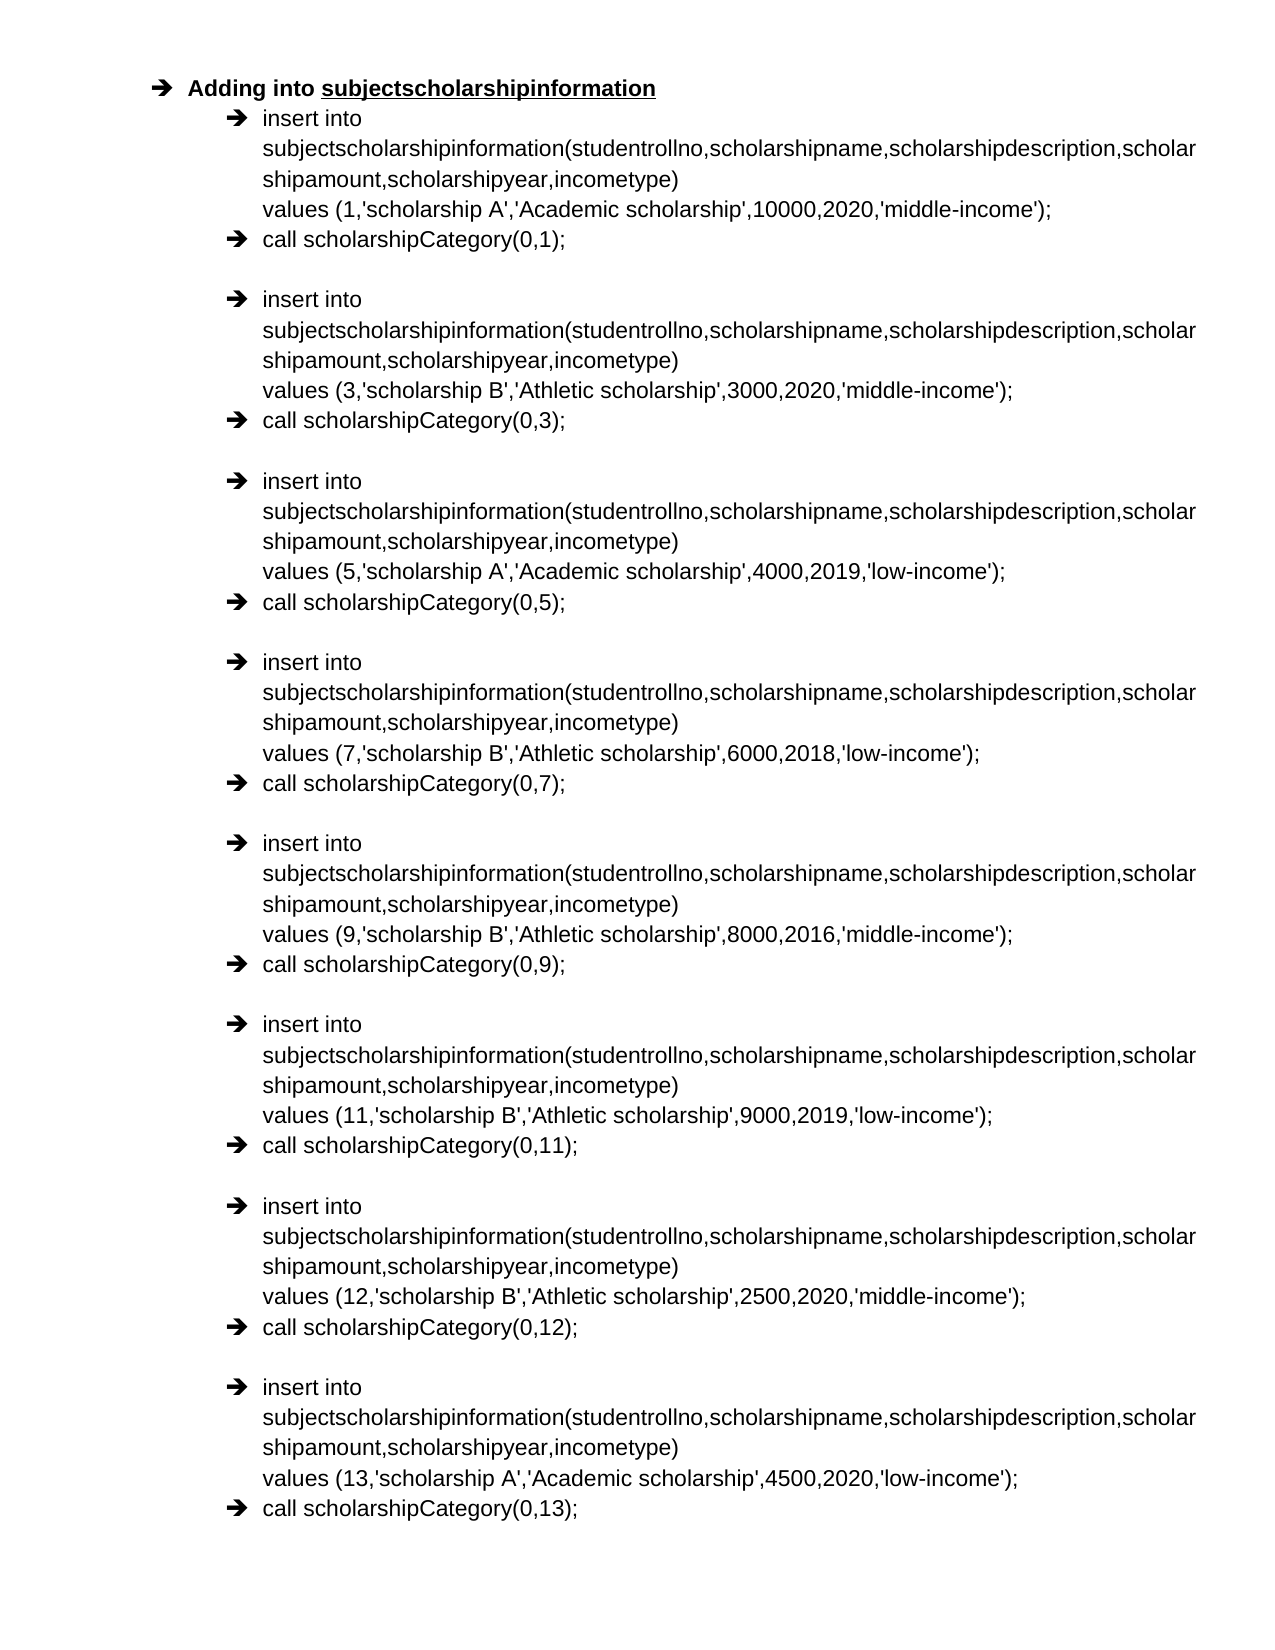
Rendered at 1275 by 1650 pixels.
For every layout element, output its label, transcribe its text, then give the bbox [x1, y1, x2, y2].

list insert into subjectscholarshipinformation(studentrollno,scholarshipname,scholarshipdescription,scholarshipamount,scholarshipyear,incometype) [225, 830, 1200, 917]
list values (13,'scholarship A','Academic scholarship',4500,2020,'low-income'); [262, 1464, 1200, 1491]
list insert into subjectscholarshipinformation(studentrollno,scholarshipname,scholarshipdescription,scholarshipamount,scholarshipyear,incometype) [225, 649, 1200, 736]
list insert into subjectscholarshipinformation(studentrollno,scholarshipname,scholarshipdescription,scholarshipamount,scholarshipyear,incometype) [225, 1011, 1200, 1098]
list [225, 1374, 1200, 1461]
list insert into subjectscholarshipinformation(studentrollno,scholarshipname,scholarshipdescription,scholarshipamount,scholarshipyear,incometype) [225, 105, 1200, 192]
list call scholarshipCategory(0,12); [225, 1313, 1200, 1340]
list call scholarshipCategory(0,5); [225, 588, 1200, 615]
list values (1,'scholarship A','Academic scholarship',10000,2020,'middle-income'); [262, 196, 1200, 222]
list values (7,'scholarship B','Athletic scholarship',6000,2018,'low-income'); [262, 739, 1200, 766]
list call scholarshipCategory(0,9); [225, 951, 1200, 977]
list values (12,'scholarship B','Athletic scholarship',2500,2020,'middle-income'); [262, 1283, 1200, 1310]
list values (9,'scholarship B','Athletic scholarship',8000,2016,'middle-income'); [262, 921, 1200, 947]
list call scholarshipCategory(0,1); [225, 226, 1200, 252]
list call scholarshipCategory(0,11); [225, 1132, 1200, 1159]
list call scholarshipCategory(0,13); [225, 1495, 1200, 1521]
list values (5,'scholarship A','Academic scholarship',4000,2019,'low-income'); [262, 558, 1200, 585]
list call scholarshipCategory(0,7); [225, 770, 1200, 796]
list insert into subjectscholarshipinformation(studentrollno,scholarshipname,scholarshipdescription,scholarshipamount,scholarshipyear,incometype) [225, 1193, 1200, 1279]
list values (11,'scholarship B','Athletic scholarship',9000,2019,'low-income'); [262, 1102, 1200, 1128]
list values (3,'scholarship B','Athletic scholarship',3000,2020,'middle-income'); [262, 377, 1200, 403]
list insert into subjectscholarshipinformation(studentrollno,scholarshipname,scholarshipdescription,scholarshipamount,scholarshipyear,incometype) [225, 286, 1200, 373]
list insert into subjectscholarshipinformation(studentrollno,scholarshipname,scholarshipdescription,scholarshipamount,scholarshipyear,incometype) [225, 468, 1200, 554]
list call scholarshipCategory(0,3); [225, 407, 1200, 434]
list Adding into subjectscholarshipinformation [150, 75, 1200, 101]
